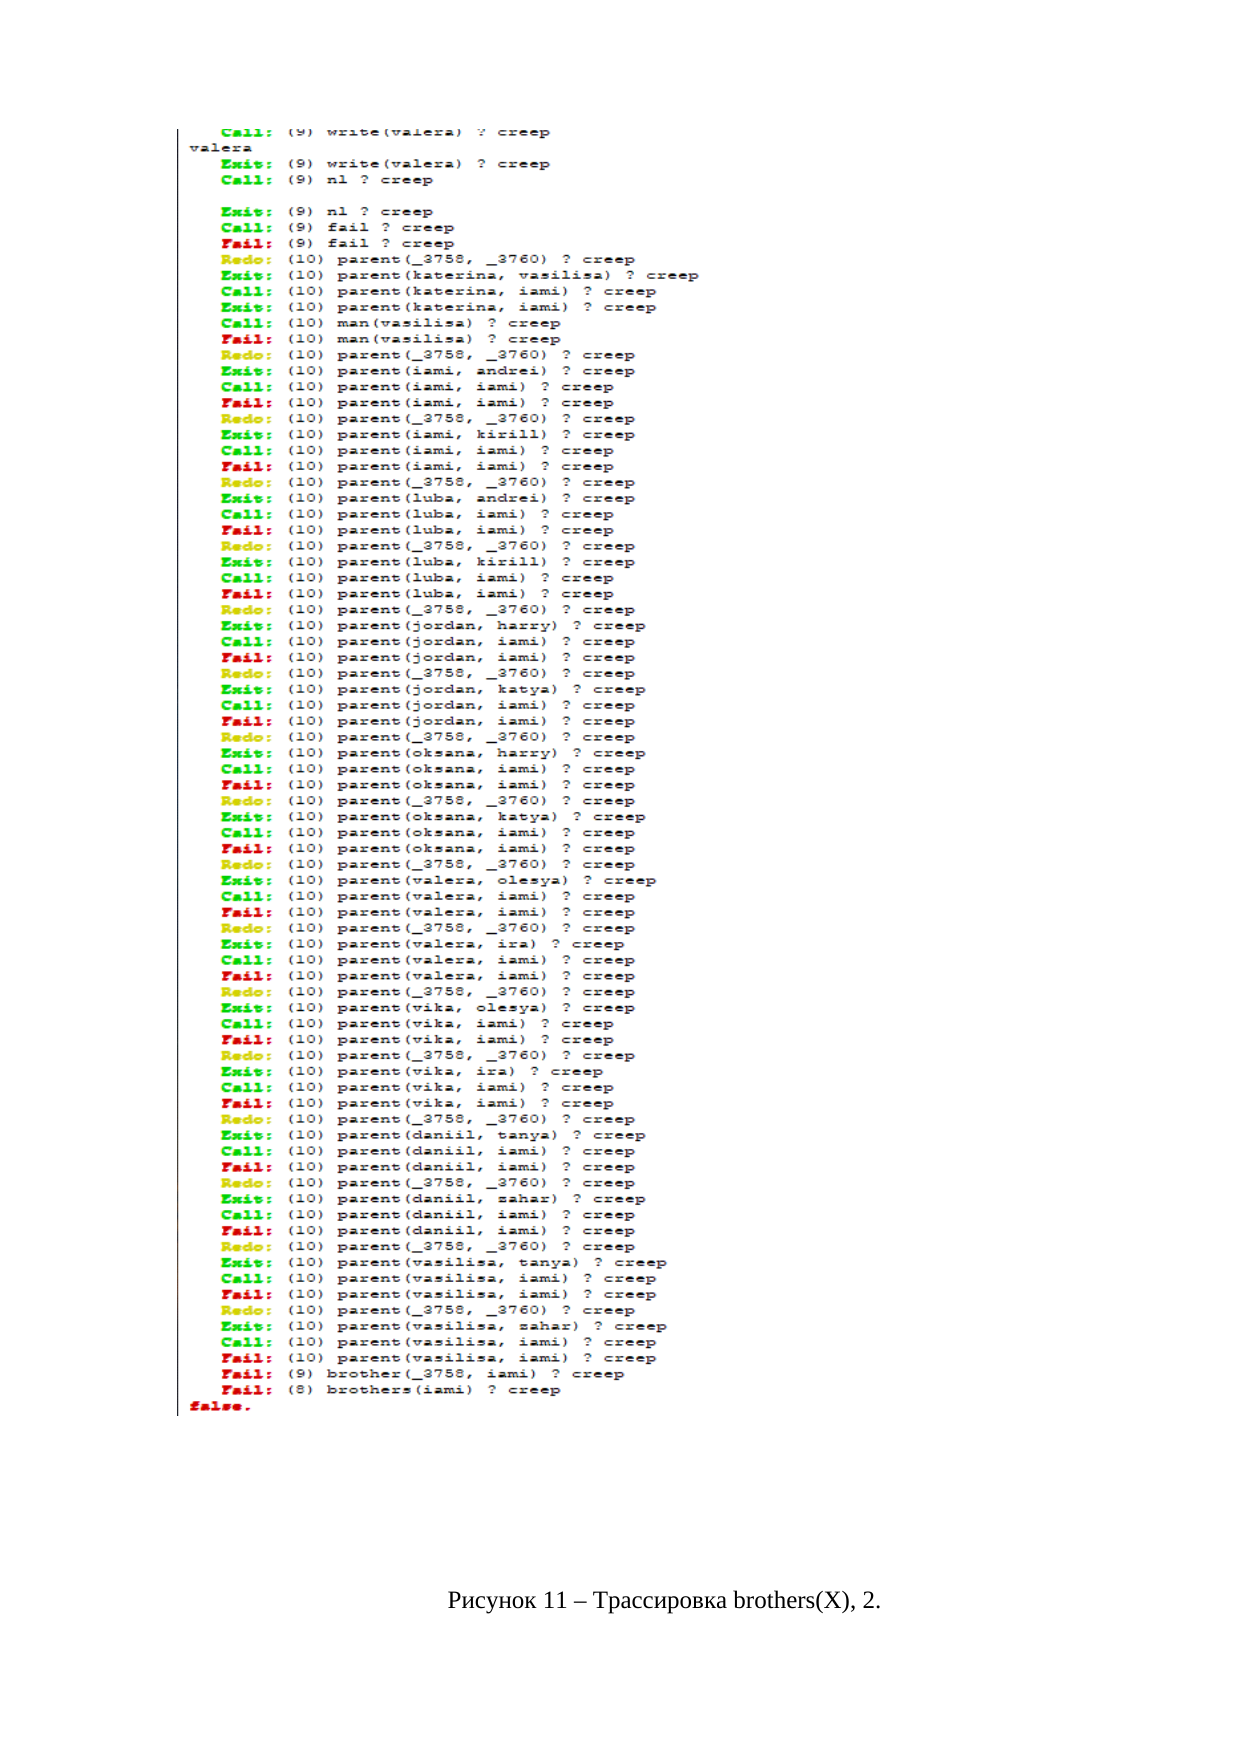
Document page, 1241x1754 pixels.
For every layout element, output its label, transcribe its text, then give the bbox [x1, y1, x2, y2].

text Рисунок 11 – Трассировка brothers(X), 2. [177, 1584, 1152, 1616]
picture [177, 129, 1241, 1416]
